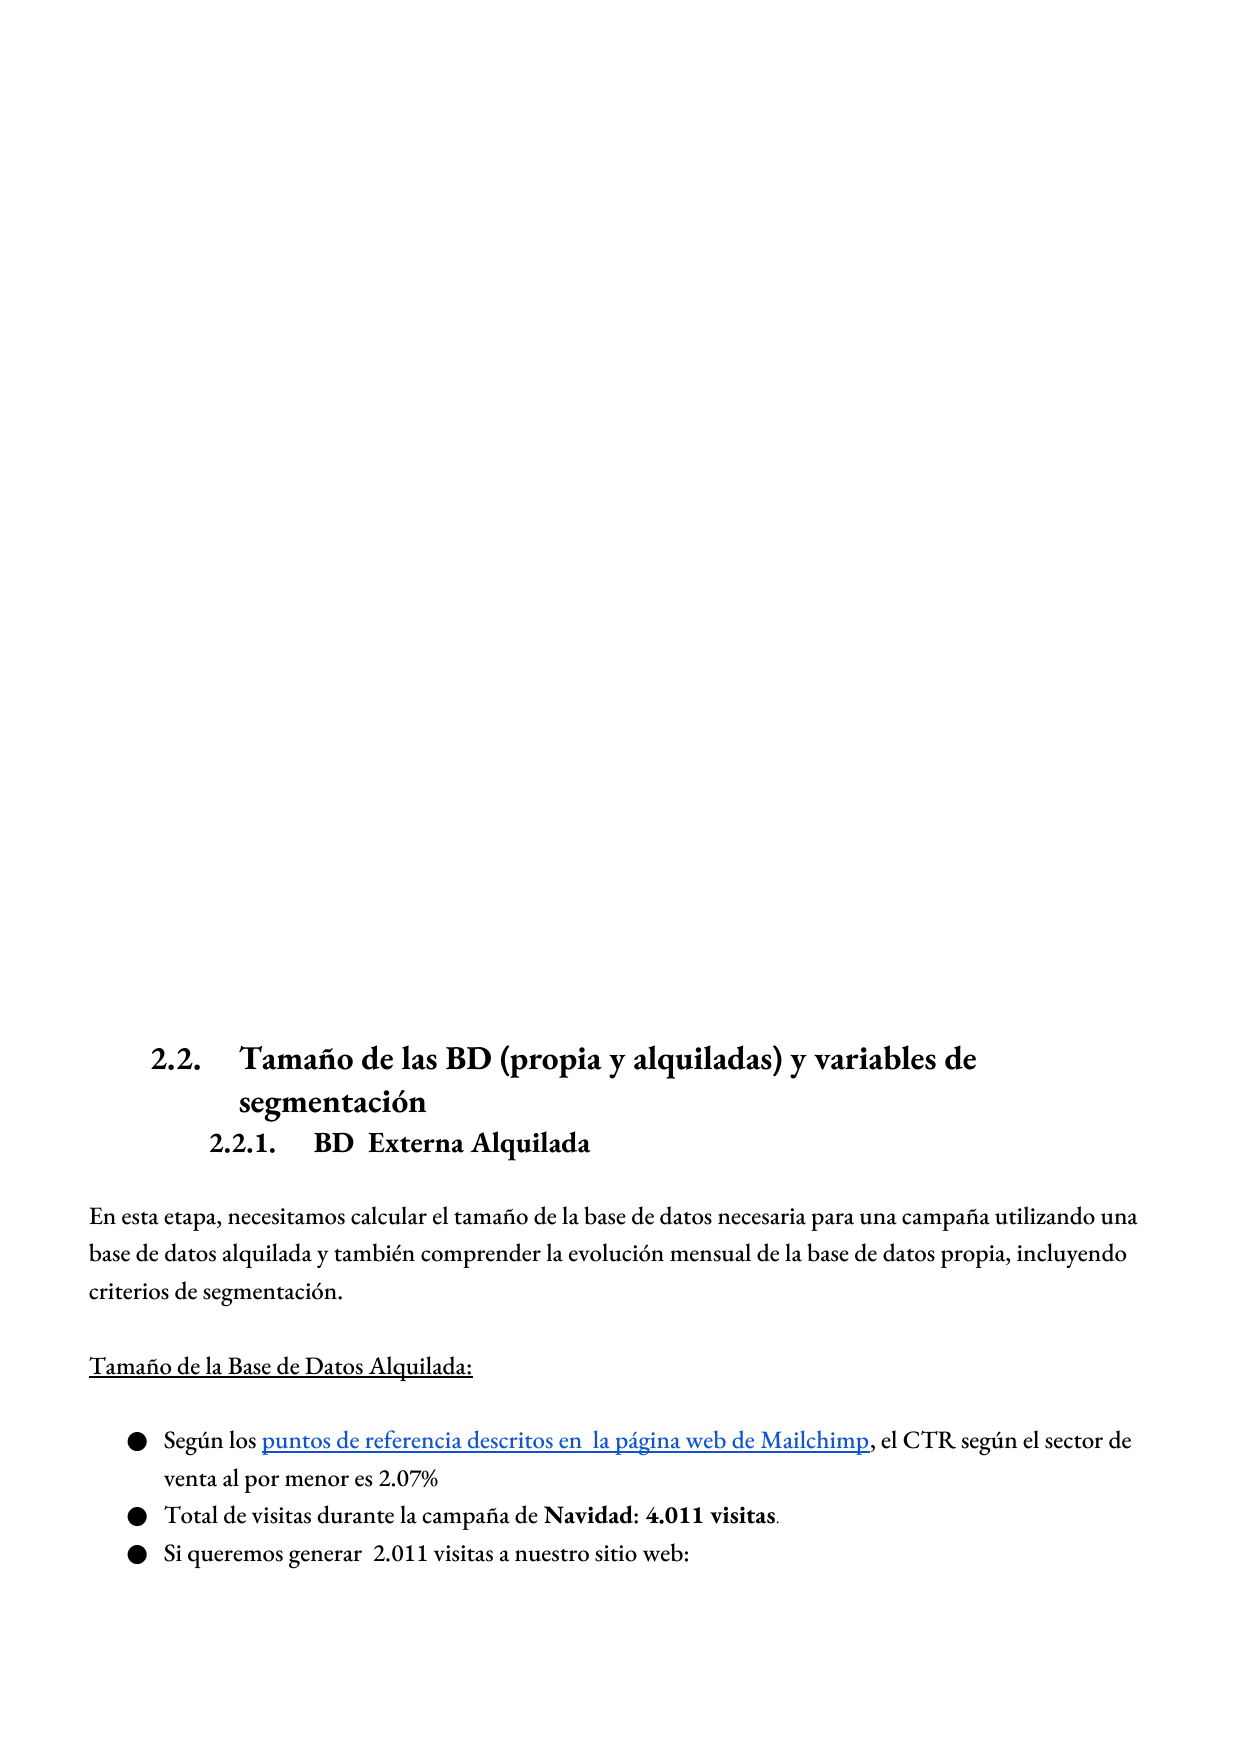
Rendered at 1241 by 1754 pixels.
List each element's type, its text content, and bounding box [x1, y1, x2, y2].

list Total de visitas durante la campaña de Navidad: 4.011 visitas. [126, 1498, 1152, 1531]
list Según los puntos de referencia descritos en la página web de Mailchimp, el CTR según el sector de venta al por menor es 2.07% [126, 1424, 1152, 1494]
subtitle BD Externa Alquilada [276, 1123, 1152, 1161]
list Si queremos generar 2.011 visitas a nuestro sitio web: [126, 1536, 1152, 1568]
text En esta etapa, necesitamos calcular el tamaño de la base de datos necesaria para una campaña utilizando una base de datos alquilada y también comprender la evolución mensual de la base de datos propia, incluyendo criterios de segmentación. [88, 1199, 1152, 1307]
text Tamaño de la Base de Datos Alquilada: [88, 1349, 1152, 1381]
subtitle Tamaño de las BD (propia y alquiladas) y variables de segmentación [201, 1036, 1152, 1123]
